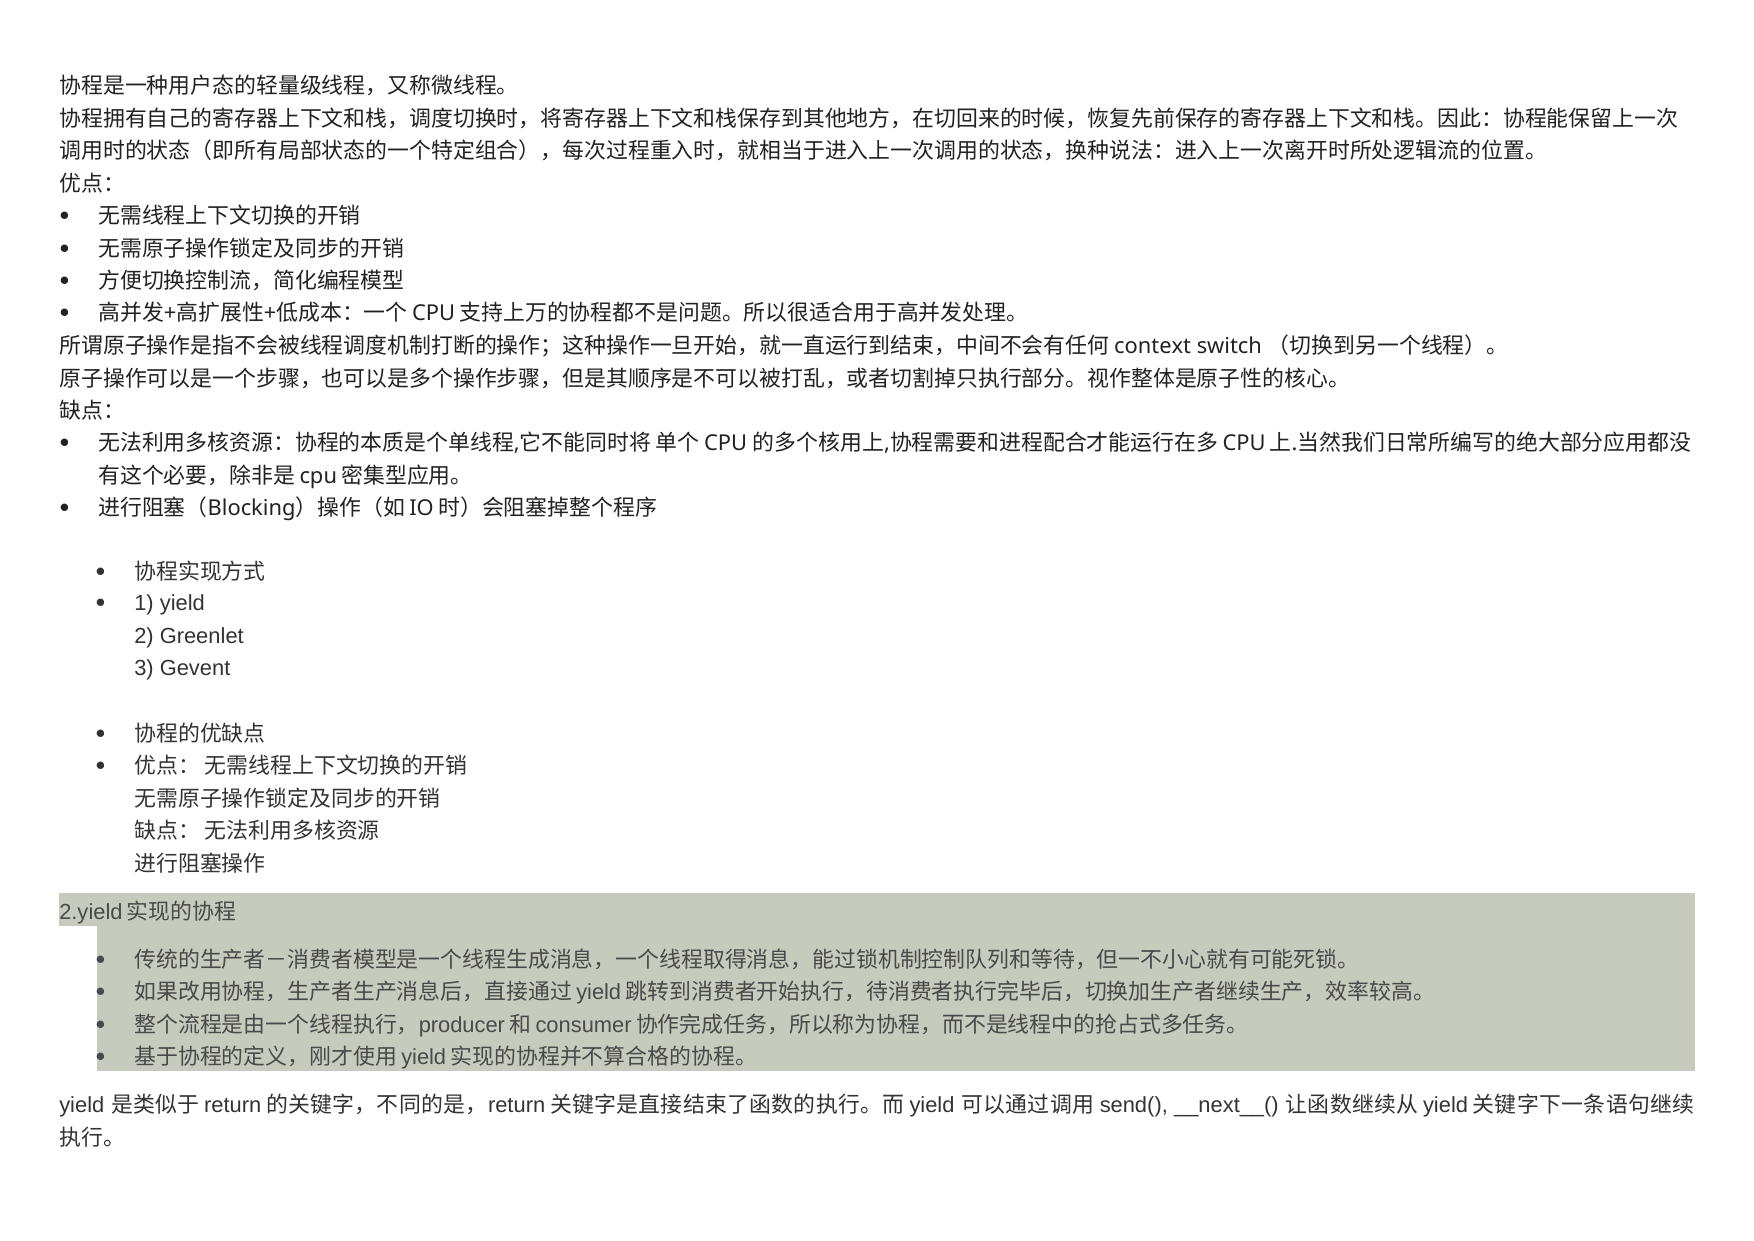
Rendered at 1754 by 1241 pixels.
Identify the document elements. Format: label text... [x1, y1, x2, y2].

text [59, 1087, 1695, 1152]
list 无需线程上下文切换的开销 [61, 198, 1695, 230]
list 如果改用协程，生产者生产消息后，直接通过yield跳转到消费者开始执行，待消费者执行完毕后，切换加生产者继续生产，效率较高。 [97, 974, 1695, 1006]
text 原子操作可以是一个步骤，也可以是多个操作步骤，但是其顺序是不可以被打乱，或者切割掉只执行部分。视作整体是原子性的核心。 [59, 360, 1695, 393]
subtitle 协程的优缺点 [97, 715, 1695, 748]
text 所谓原子操作是指不会被线程调度机制打断的操作；这种操作一旦开始，就一直运行到结束，中间不会有任何 context switch （切换到另一个线程）。 [59, 328, 1695, 360]
list 无需原子操作锁定及同步的开销 [61, 230, 1695, 263]
list 方便切换控制流，简化编程模型 [61, 263, 1695, 295]
list 基于协程的定义，刚才使用yield实现的协程并不算合格的协程。 [97, 1039, 1695, 1071]
list 进行阻塞（Blocking）操作（如IO时）会阻塞掉整个程序 [61, 490, 1695, 523]
subtitle 2.yield实现的协程 [59, 893, 1695, 926]
subtitle 协程实现方式 [97, 554, 1695, 586]
list 高并发+高扩展性+低成本：一个CPU支持上万的协程都不是问题。所以很适合用于高并发处理。 [61, 295, 1695, 328]
text 优点： [59, 165, 1695, 198]
list 优点： 无需线程上下文切换的开销 无需原子操作锁定及同步的开销 缺点： 无法利用多核资源 进行阻塞操作 [97, 748, 1695, 878]
list 整个流程是由一个线程执行，producer和consumer协作完成任务，所以称为协程，而不是线程中的抢占式多任务。 [97, 1006, 1695, 1039]
text 协程是一种用户态的轻量级线程，又称微线程。 [59, 68, 1695, 100]
list 传统的生产者－消费者模型是一个线程生成消息，一个线程取得消息，能过锁机制控制队列和等待，但一不小心就有可能死锁。 [97, 941, 1695, 974]
text 协程拥有自己的寄存器上下文和栈，调度切换时，将寄存器上下文和栈保存到其他地方，在切回来的时候，恢复先前保存的寄存器上下文和栈。因此：协程能保留上一次调用时的状态（即所有局部状态的一个特定组合），每次过程重入时，就相当于进入上一次调用的状态，换种说法：进入上一次离开时所处逻辑流的位置。 [59, 100, 1695, 165]
list 1) yield 2) Greenlet 3) Gevent [97, 586, 1695, 684]
text 缺点： [59, 393, 1695, 425]
list 无法利用多核资源：协程的本质是个单线程,它不能同时将 单个CPU 的多个核用上,协程需要和进程配合才能运行在多CPU上.当然我们日常所编写的绝大部分应用都没有这个必要，除非是cpu密集型应用。 [61, 425, 1695, 490]
